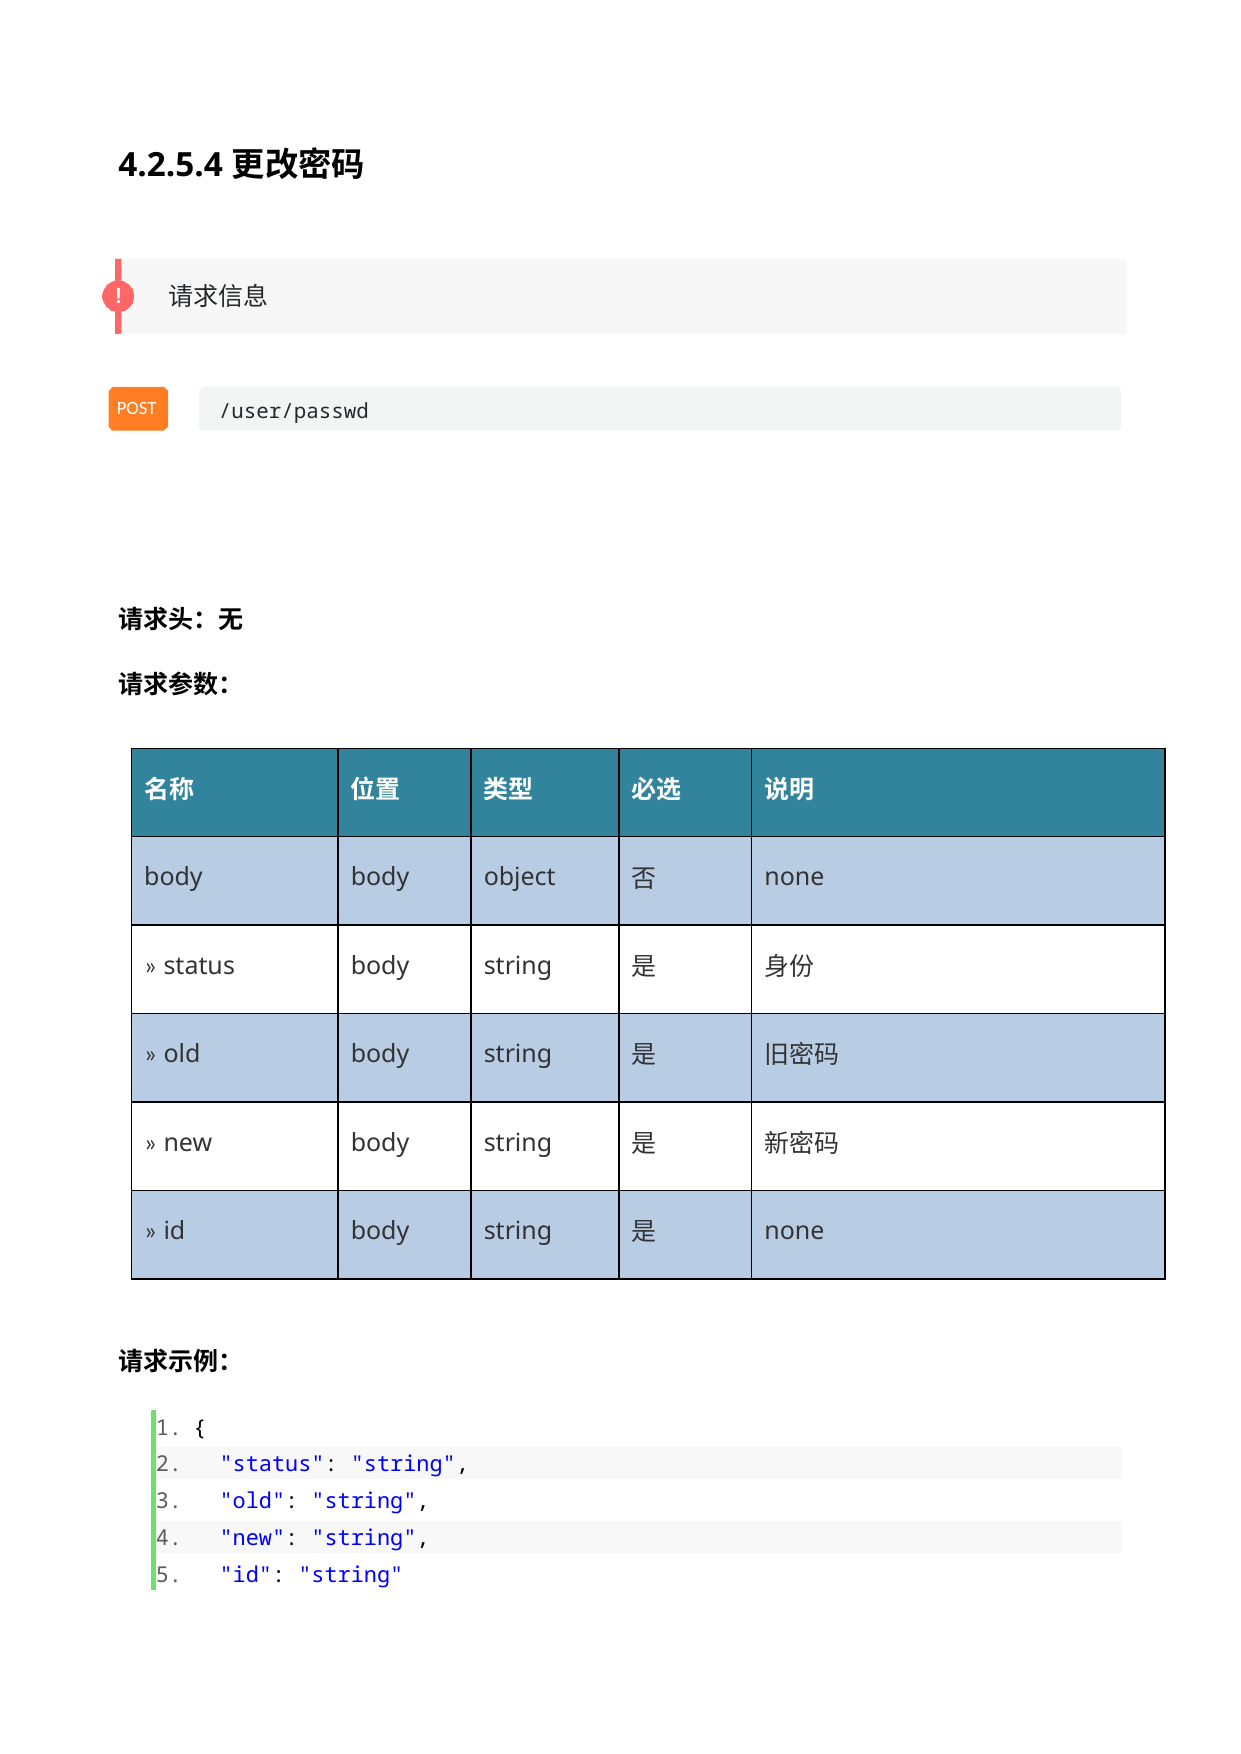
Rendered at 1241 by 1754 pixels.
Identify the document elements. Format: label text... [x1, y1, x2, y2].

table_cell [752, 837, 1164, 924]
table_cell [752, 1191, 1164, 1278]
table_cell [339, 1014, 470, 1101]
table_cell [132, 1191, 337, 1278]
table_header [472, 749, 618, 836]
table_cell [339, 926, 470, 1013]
subtitle 4.2.5.4 更改密码 [118, 129, 1122, 194]
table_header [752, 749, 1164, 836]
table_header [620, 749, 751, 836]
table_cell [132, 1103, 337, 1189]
text 请求头：无 [118, 585, 1122, 650]
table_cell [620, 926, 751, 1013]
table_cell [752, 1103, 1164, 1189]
list "id": "string" [156, 1558, 1122, 1590]
list "status": "string", [156, 1447, 1122, 1479]
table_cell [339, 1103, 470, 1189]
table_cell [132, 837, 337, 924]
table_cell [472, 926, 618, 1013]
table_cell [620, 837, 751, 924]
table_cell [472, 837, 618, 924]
text 请求示例： [118, 1327, 1122, 1392]
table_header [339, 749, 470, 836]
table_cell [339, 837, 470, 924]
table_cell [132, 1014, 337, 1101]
list "old": "string", [156, 1484, 1122, 1516]
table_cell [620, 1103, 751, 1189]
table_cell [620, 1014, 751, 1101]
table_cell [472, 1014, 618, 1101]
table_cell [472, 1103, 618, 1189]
picture [102, 280, 134, 312]
list "new": "string", [156, 1521, 1122, 1553]
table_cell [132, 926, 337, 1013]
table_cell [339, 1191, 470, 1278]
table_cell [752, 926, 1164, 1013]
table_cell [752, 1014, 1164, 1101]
list { [156, 1410, 1122, 1443]
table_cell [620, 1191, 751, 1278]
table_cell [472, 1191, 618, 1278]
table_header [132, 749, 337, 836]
text 请求参数： [118, 650, 1122, 715]
